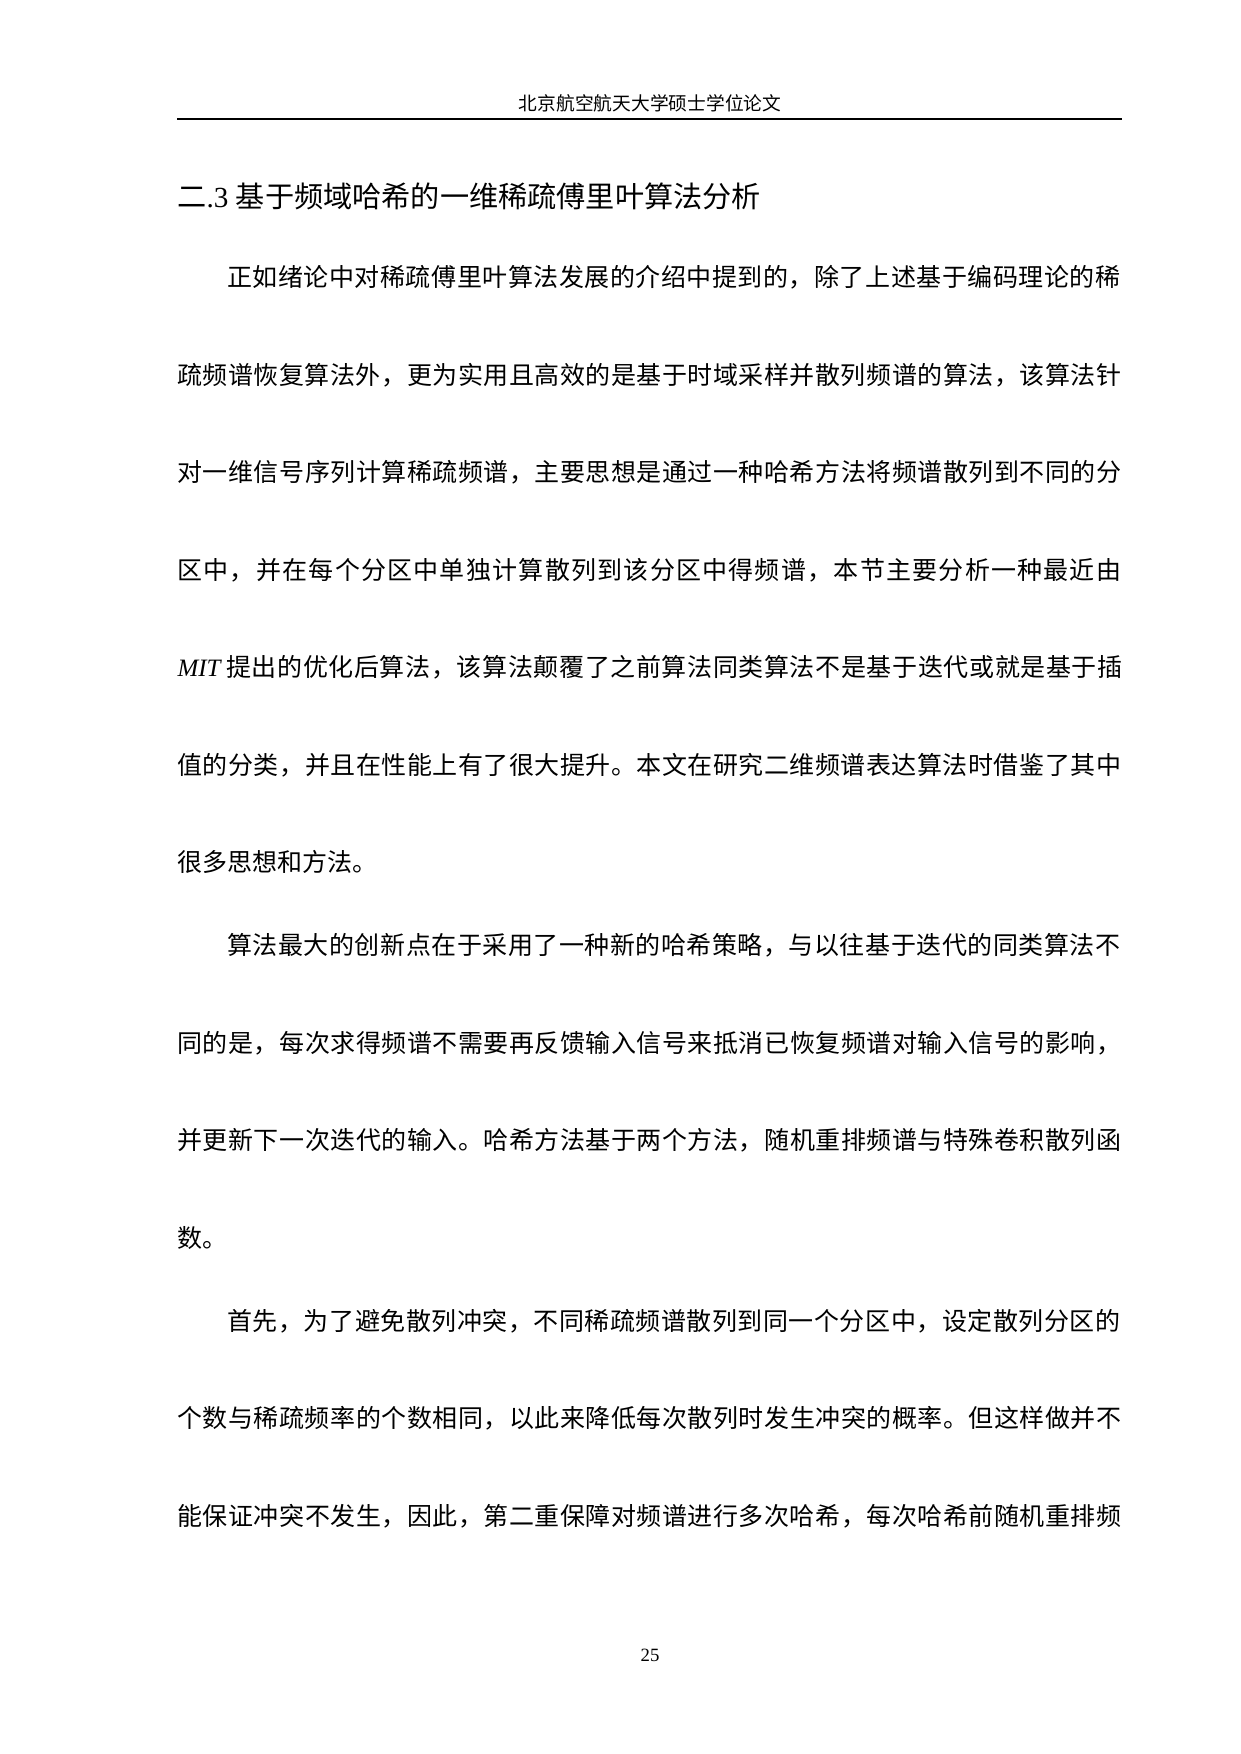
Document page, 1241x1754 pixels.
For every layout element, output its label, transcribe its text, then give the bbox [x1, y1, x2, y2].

text 算法最大的创新点在于采用了一种新的哈希策略，与以往基于迭代的同类算法不同的是，每次求得频谱不需要再反馈输入信号来抵消已恢复频谱对输入信号的影响，并更新下一次迭代的输入。哈希方法基于两个方法，随机重排频谱与特殊卷积散列函数。 [177, 911, 1122, 1269]
subtitle 基于频域哈希的一维稀疏傅里叶算法分析 [177, 162, 1122, 227]
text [177, 1287, 1122, 1547]
text 正如绪论中对稀疏傅里叶算法发展的介绍中提到的，除了上述基于编码理论的稀疏频谱恢复算法外，更为实用且高效的是基于时域采样并散列频谱的算法，该算法针对一维信号序列计算稀疏频谱，主要思想是通过一种哈希方法将频谱散列到不同的分区中，并在每个分区中单独计算散列到该分区中得频谱，本节主要分析一种最近由MIT提出的优化后算法，该算法颠覆了之前算法同类算法不是基于迭代或就是基于插值的分类，并且在性能上有了很大提升。本文在研究二维频谱表达算法时借鉴了其中很多思想和方法。 [177, 243, 1122, 893]
